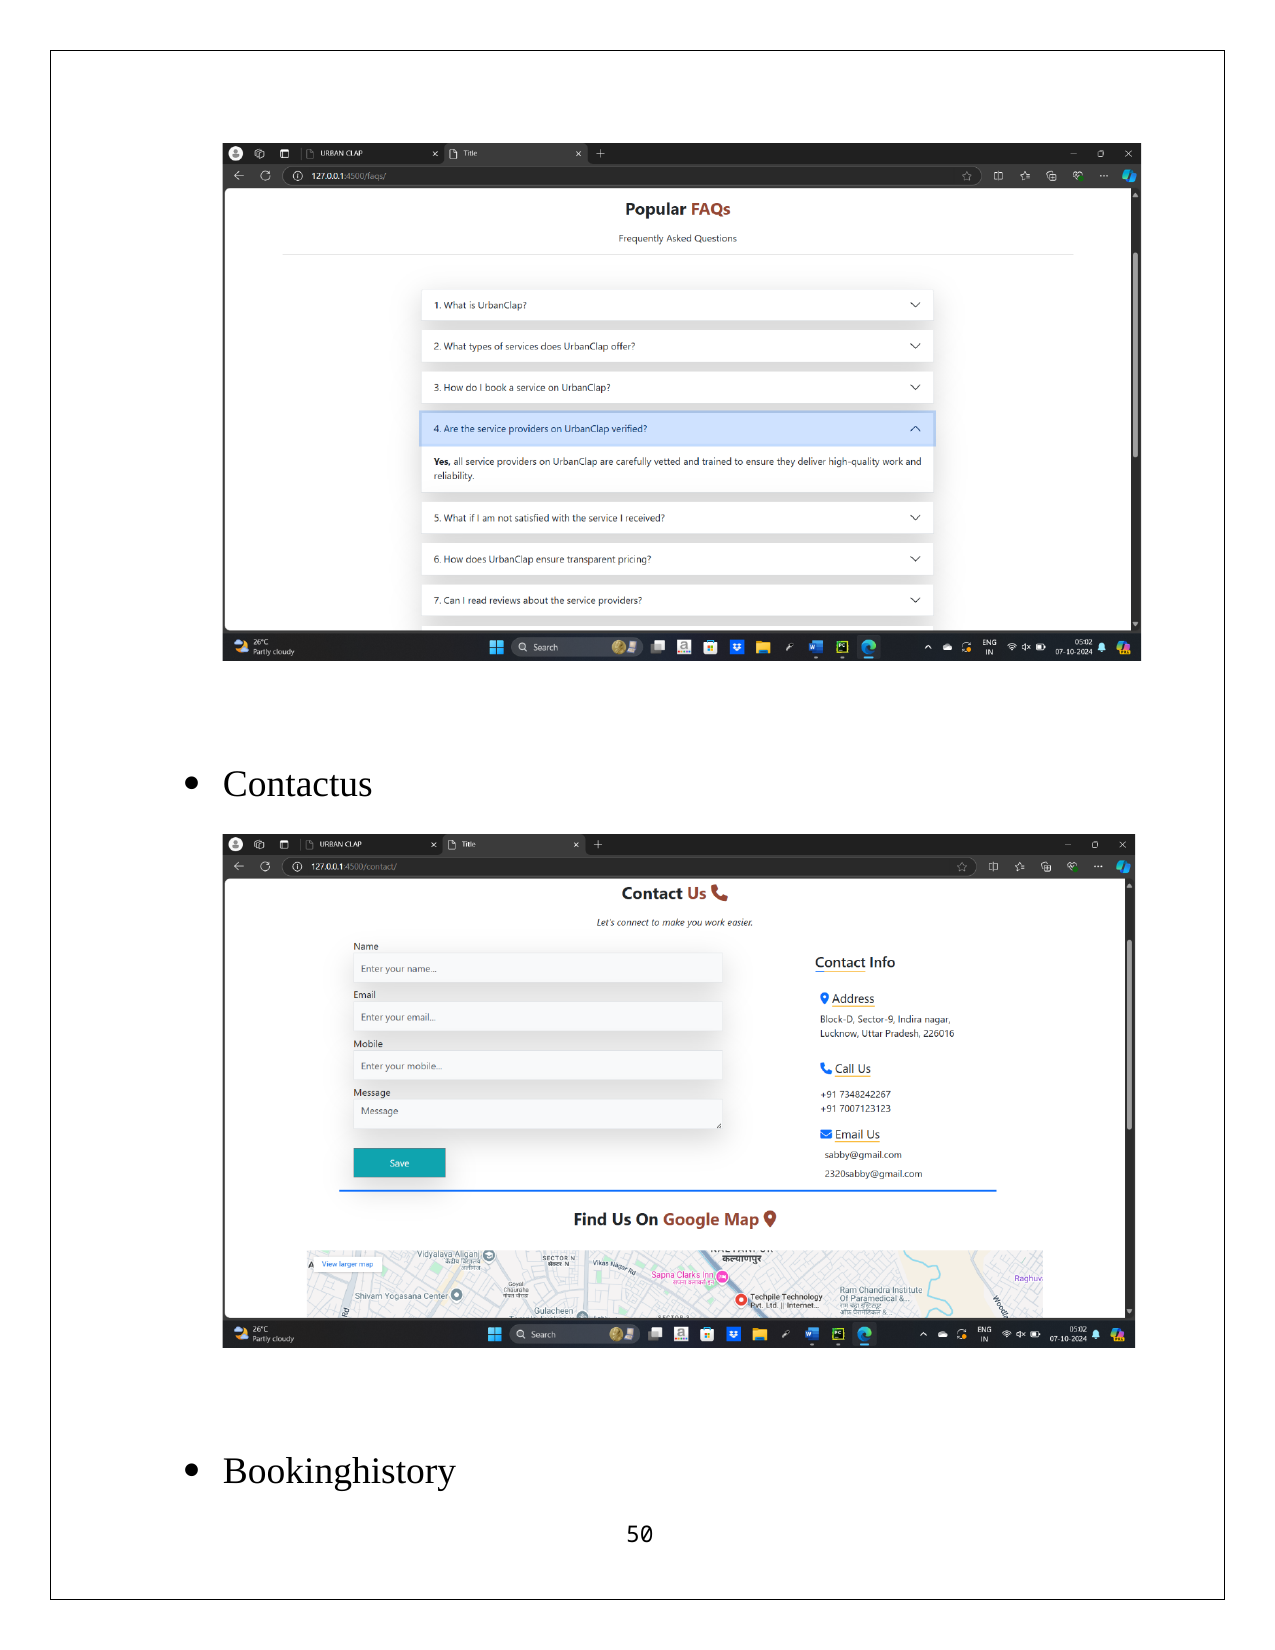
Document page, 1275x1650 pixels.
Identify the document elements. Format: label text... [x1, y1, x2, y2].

list Contactus [185, 762, 1198, 805]
list Bookinghistory [185, 1449, 1198, 1492]
picture [222, 143, 1142, 661]
picture [222, 834, 1135, 1348]
